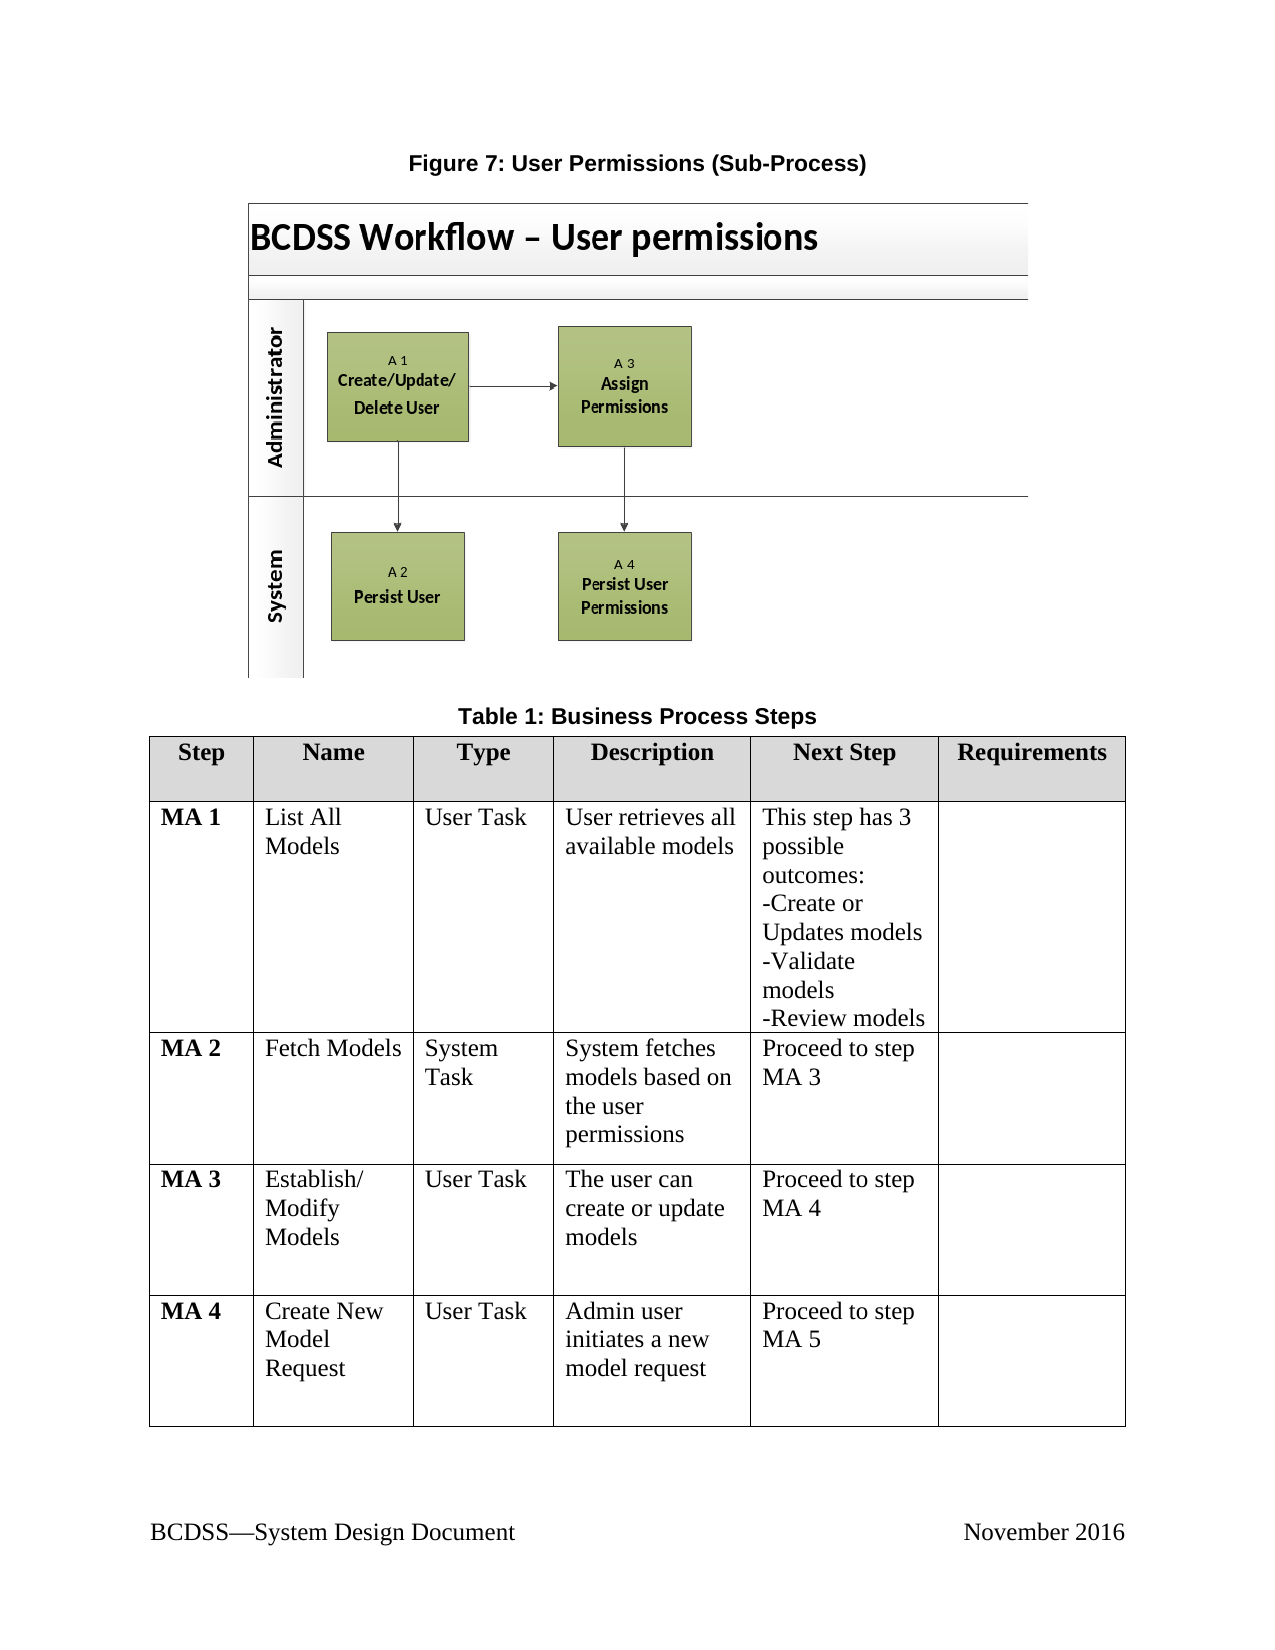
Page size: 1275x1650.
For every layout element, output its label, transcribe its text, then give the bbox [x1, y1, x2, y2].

table_header Name [254, 737, 413, 801]
table_header Description [554, 737, 750, 801]
table_cell MA 3 [150, 1165, 253, 1295]
table_cell MA 4 [150, 1296, 253, 1426]
table_cell Proceed to step MA 4 [751, 1165, 938, 1295]
table_cell Proceed to step MA 5 [751, 1296, 938, 1426]
table_cell List All Models [254, 802, 413, 1032]
table_cell MA 1 [150, 802, 253, 1032]
table_cell Proceed to step MA 3 [751, 1033, 938, 1163]
table_header Step [150, 737, 253, 801]
table_header Type [414, 737, 553, 801]
table_cell User Task [414, 1165, 553, 1295]
table_cell This step has 3 possible outcomes: -Create or Updates models -Validate models -Review models [751, 802, 938, 1032]
table_cell [939, 1296, 1125, 1426]
table_cell User retrieves all available models [554, 802, 750, 1032]
table_cell The user can create or update models [554, 1165, 750, 1295]
table_header Requirements [939, 737, 1125, 801]
table_cell MA 2 [150, 1033, 253, 1163]
table_cell Create New Model Request [254, 1296, 413, 1426]
table_cell System Task [414, 1033, 553, 1163]
table_cell [939, 1165, 1125, 1295]
table_cell Fetch Models [254, 1033, 413, 1163]
table_cell Establish/Modify Models [254, 1165, 413, 1295]
table_cell [939, 1033, 1125, 1163]
table_cell Admin user initiates a new model request [554, 1296, 750, 1426]
table_header Next Step [751, 737, 938, 801]
table_cell User Task [414, 1296, 553, 1426]
table_cell [939, 802, 1125, 1032]
table_cell System fetches models based on the user permissions [554, 1033, 750, 1163]
table_cell User Task [414, 802, 553, 1032]
